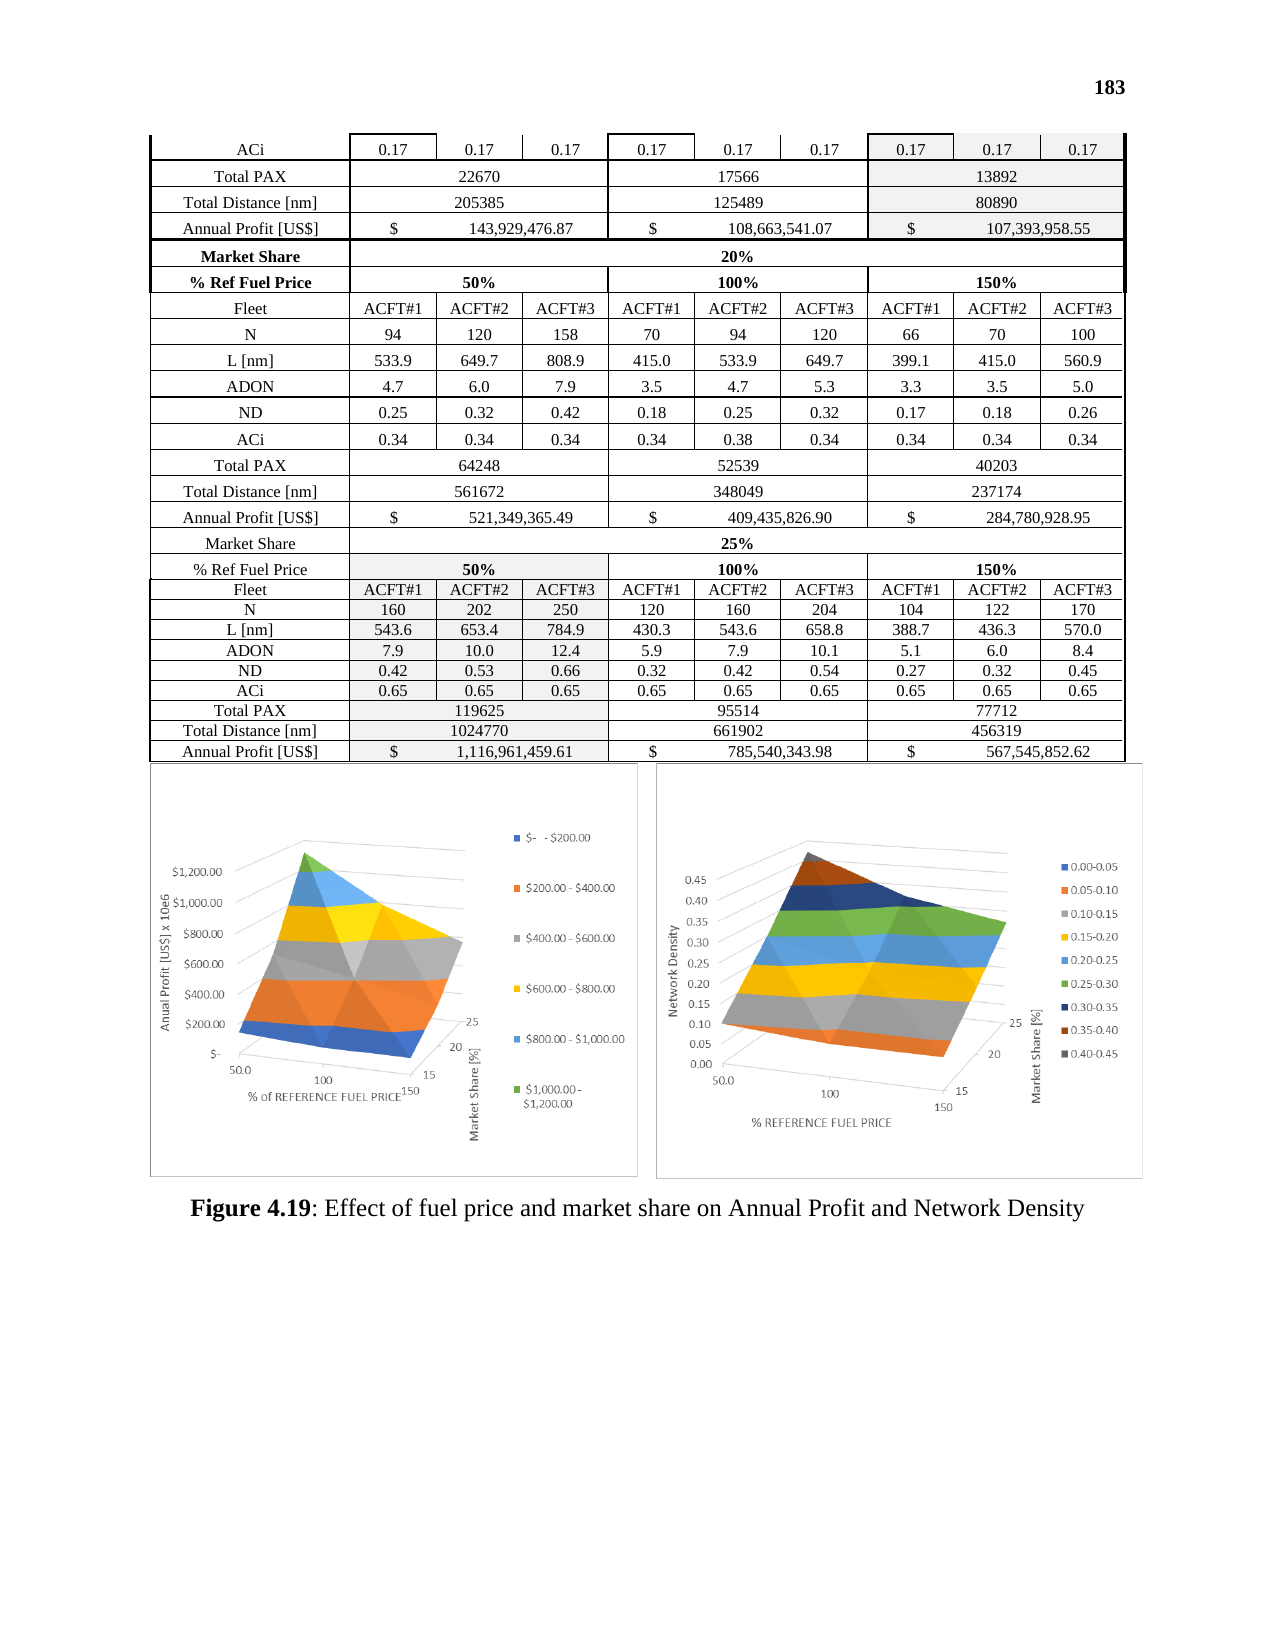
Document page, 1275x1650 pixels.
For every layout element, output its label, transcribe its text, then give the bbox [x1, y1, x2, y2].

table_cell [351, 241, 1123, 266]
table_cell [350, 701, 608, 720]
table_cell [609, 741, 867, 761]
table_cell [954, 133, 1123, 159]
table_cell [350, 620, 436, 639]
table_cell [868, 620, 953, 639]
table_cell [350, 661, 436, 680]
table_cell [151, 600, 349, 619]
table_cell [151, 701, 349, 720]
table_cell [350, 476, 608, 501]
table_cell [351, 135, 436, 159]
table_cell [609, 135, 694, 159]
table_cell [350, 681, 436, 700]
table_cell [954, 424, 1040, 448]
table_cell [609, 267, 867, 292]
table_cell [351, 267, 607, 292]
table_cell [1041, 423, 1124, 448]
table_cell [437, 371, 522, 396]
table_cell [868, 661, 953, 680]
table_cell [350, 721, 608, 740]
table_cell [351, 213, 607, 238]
picture [656, 763, 1143, 1179]
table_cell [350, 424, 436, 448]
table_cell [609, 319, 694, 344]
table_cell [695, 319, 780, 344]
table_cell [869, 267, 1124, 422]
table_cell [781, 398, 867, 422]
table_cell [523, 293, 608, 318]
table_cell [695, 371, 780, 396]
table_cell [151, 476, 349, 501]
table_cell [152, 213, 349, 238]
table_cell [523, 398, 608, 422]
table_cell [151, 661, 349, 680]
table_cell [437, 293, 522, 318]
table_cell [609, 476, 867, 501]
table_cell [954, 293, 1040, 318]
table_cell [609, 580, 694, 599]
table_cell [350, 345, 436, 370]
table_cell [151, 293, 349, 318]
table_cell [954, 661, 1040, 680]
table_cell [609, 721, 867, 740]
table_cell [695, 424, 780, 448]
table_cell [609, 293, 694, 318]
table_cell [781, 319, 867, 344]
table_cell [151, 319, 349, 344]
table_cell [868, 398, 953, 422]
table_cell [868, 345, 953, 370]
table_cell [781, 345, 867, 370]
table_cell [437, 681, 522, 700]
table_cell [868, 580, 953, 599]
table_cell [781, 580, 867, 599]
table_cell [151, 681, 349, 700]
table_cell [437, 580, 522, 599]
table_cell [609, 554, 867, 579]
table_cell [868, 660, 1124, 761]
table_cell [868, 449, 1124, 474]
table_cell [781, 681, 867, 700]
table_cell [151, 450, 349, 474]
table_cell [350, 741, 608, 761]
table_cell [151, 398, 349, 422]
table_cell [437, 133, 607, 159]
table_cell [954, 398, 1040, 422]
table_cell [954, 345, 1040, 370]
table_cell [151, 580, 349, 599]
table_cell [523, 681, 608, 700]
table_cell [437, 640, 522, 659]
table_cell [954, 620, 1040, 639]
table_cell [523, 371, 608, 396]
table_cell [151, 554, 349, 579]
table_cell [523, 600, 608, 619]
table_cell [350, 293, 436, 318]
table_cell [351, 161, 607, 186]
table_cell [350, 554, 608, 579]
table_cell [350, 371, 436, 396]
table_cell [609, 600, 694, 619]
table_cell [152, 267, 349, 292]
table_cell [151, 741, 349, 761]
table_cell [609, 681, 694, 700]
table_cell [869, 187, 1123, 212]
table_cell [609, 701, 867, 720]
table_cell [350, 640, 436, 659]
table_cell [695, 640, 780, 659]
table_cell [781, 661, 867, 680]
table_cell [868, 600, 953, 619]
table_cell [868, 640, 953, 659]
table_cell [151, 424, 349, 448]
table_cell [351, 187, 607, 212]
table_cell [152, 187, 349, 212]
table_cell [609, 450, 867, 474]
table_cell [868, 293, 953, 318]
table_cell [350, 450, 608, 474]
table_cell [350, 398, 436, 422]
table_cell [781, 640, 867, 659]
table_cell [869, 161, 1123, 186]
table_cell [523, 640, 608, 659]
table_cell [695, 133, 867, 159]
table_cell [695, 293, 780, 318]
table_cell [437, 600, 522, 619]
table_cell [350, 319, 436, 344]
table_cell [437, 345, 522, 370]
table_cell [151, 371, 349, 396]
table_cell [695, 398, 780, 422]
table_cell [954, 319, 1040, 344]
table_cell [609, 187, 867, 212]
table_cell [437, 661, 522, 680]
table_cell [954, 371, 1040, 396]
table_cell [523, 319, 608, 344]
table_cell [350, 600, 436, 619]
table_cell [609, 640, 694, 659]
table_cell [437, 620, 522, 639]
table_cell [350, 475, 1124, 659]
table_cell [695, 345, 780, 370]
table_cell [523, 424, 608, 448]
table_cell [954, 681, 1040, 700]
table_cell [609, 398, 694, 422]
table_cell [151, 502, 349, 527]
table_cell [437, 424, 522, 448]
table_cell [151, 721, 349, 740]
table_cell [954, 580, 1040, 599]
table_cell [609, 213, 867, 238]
text Figure 4.19: Effect of fuel price and market share on Annual Profit and Network Density [150, 1193, 1125, 1222]
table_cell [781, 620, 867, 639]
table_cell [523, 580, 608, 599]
picture [150, 763, 638, 1177]
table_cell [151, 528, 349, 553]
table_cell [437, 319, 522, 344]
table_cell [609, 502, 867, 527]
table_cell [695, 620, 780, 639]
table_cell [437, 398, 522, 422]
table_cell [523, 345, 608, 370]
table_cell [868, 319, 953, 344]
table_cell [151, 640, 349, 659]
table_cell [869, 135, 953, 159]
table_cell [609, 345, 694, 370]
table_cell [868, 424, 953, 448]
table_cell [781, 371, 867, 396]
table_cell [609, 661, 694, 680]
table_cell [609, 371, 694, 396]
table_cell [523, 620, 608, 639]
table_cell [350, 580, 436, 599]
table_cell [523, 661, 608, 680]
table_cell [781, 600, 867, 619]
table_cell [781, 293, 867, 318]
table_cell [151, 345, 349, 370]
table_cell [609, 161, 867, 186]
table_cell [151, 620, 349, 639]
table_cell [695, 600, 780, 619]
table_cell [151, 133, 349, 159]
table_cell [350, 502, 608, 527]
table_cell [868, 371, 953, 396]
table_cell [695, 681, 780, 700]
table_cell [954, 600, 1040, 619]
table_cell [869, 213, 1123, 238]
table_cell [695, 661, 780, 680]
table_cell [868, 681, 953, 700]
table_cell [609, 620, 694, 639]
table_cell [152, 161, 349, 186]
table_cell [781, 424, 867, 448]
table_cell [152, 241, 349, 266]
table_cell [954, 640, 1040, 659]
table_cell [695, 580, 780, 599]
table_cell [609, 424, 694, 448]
